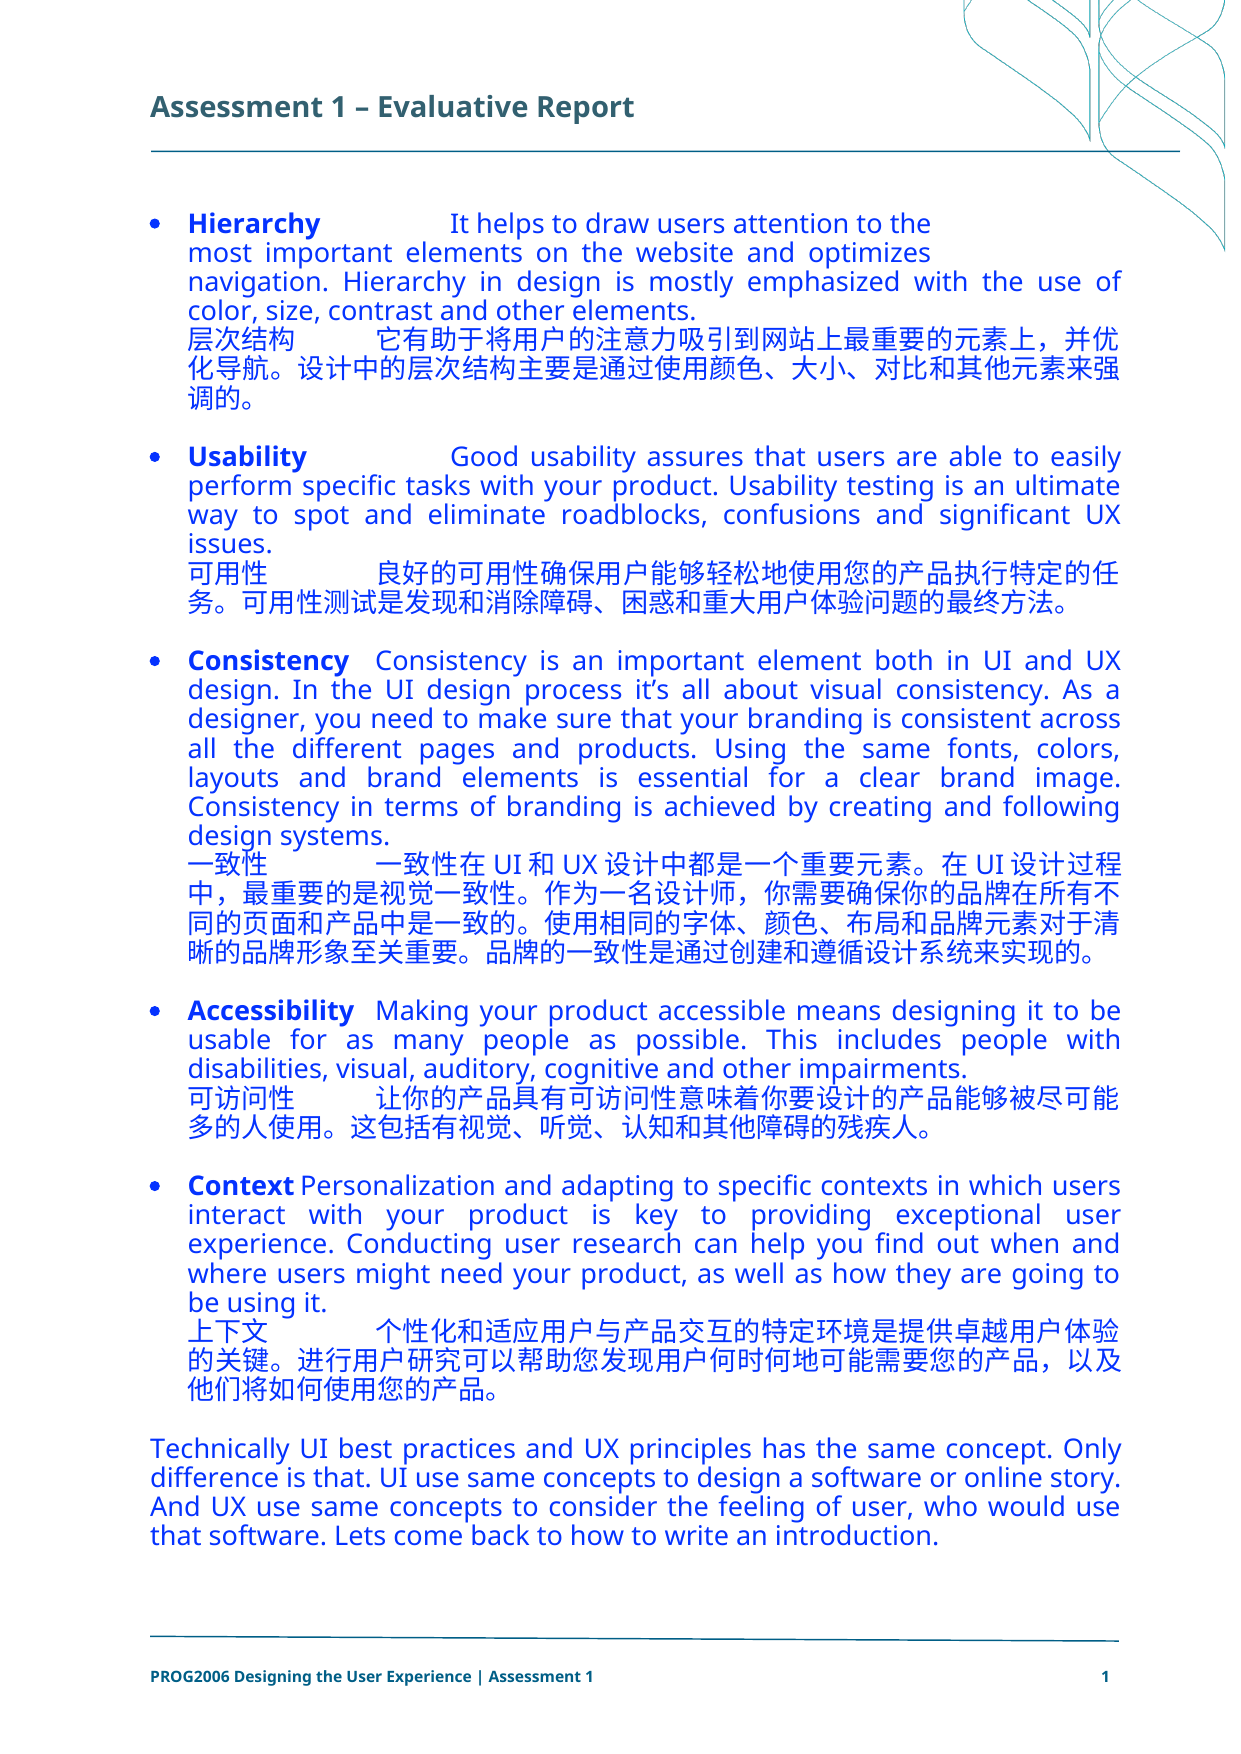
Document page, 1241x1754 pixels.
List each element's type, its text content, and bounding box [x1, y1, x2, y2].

list Context Personalization and adapting to specific contexts in which users interact with your product is key to providing exceptional user experience. Conducting user research can help you find out when and where users might need your product, as well as how they are going to be using it. [150, 1172, 1122, 1318]
list Accessibility Making your product accessible means designing it to be usable for as many people as possible. This includes people with disabilities, visual, auditory, cognitive and other impairments. [150, 997, 1122, 1085]
list Usability Good usability assures that users are able to easily perform specific tasks with your product. Usability testing is an ultimate way to spot and eliminate roadblocks, confusions and significant UX issues. [150, 443, 1122, 560]
list 一致性 一致性在UI和UX设计中都是一个重要元素。在UI设计过程中，最重要的是视觉一致性。作为一名设计师，你需要确保你的品牌在所有不同的页面和产品中是一致的。使用相同的字体、颜色、布局和品牌元素对于清晰的品牌形象至关重要。品牌的一致性是通过创建和遵循设计系统来实现的。 [187, 851, 1122, 968]
text 层次结构 它有助于将用户的注意力吸引到网站上最重要的元素上，并优化导航。设计中的层次结构主要是通过使用颜色、大小、对比和其他元素来强调的。 [187, 326, 1122, 414]
list Consistency Consistency is an important element both in UI and UX design. In the UI design process it’s all about visual consistency. As a designer, you need to make sure that your branding is consistent across all the different pages and products. Using the same fonts, colors, layouts and brand elements is essential for a clear brand image. Consistency in terms of branding is achieved by creating and following design systems. [150, 647, 1122, 851]
picture [951, 0, 1241, 264]
text 可用性 良好的可用性确保用户能够轻松地使用您的产品执行特定的任务。可用性测试是发现和消除障碍、困惑和重大用户体验问题的最终方法。 [187, 560, 1122, 618]
text 上下文 个性化和适应用户与产品交互的特定环境是提供卓越用户体验的关键。进行用户研究可以帮助您发现用户何时何地可能需要您的产品，以及他们将如何使用您的产品。 [187, 1318, 1122, 1406]
list Hierarchy It helps to draw users attention to the most important elements on the website and optimizes navigation. Hierarchy in design is mostly emphasized with the use of color, size, contrast and other elements. [150, 210, 1122, 326]
text Technically UI best practices and UX principles has the same concept. Only difference is that. UI use same concepts to design a software or online story. And UX use same concepts to consider the feeling of user, who would use that software. Lets come back to how to write an introduction. [150, 1435, 1122, 1551]
text 可访问性 让你的产品具有可访问性意味着你要设计的产品能够被尽可能多的人使用。这包括有视觉、听觉、认知和其他障碍的残疾人。 [187, 1085, 1122, 1143]
